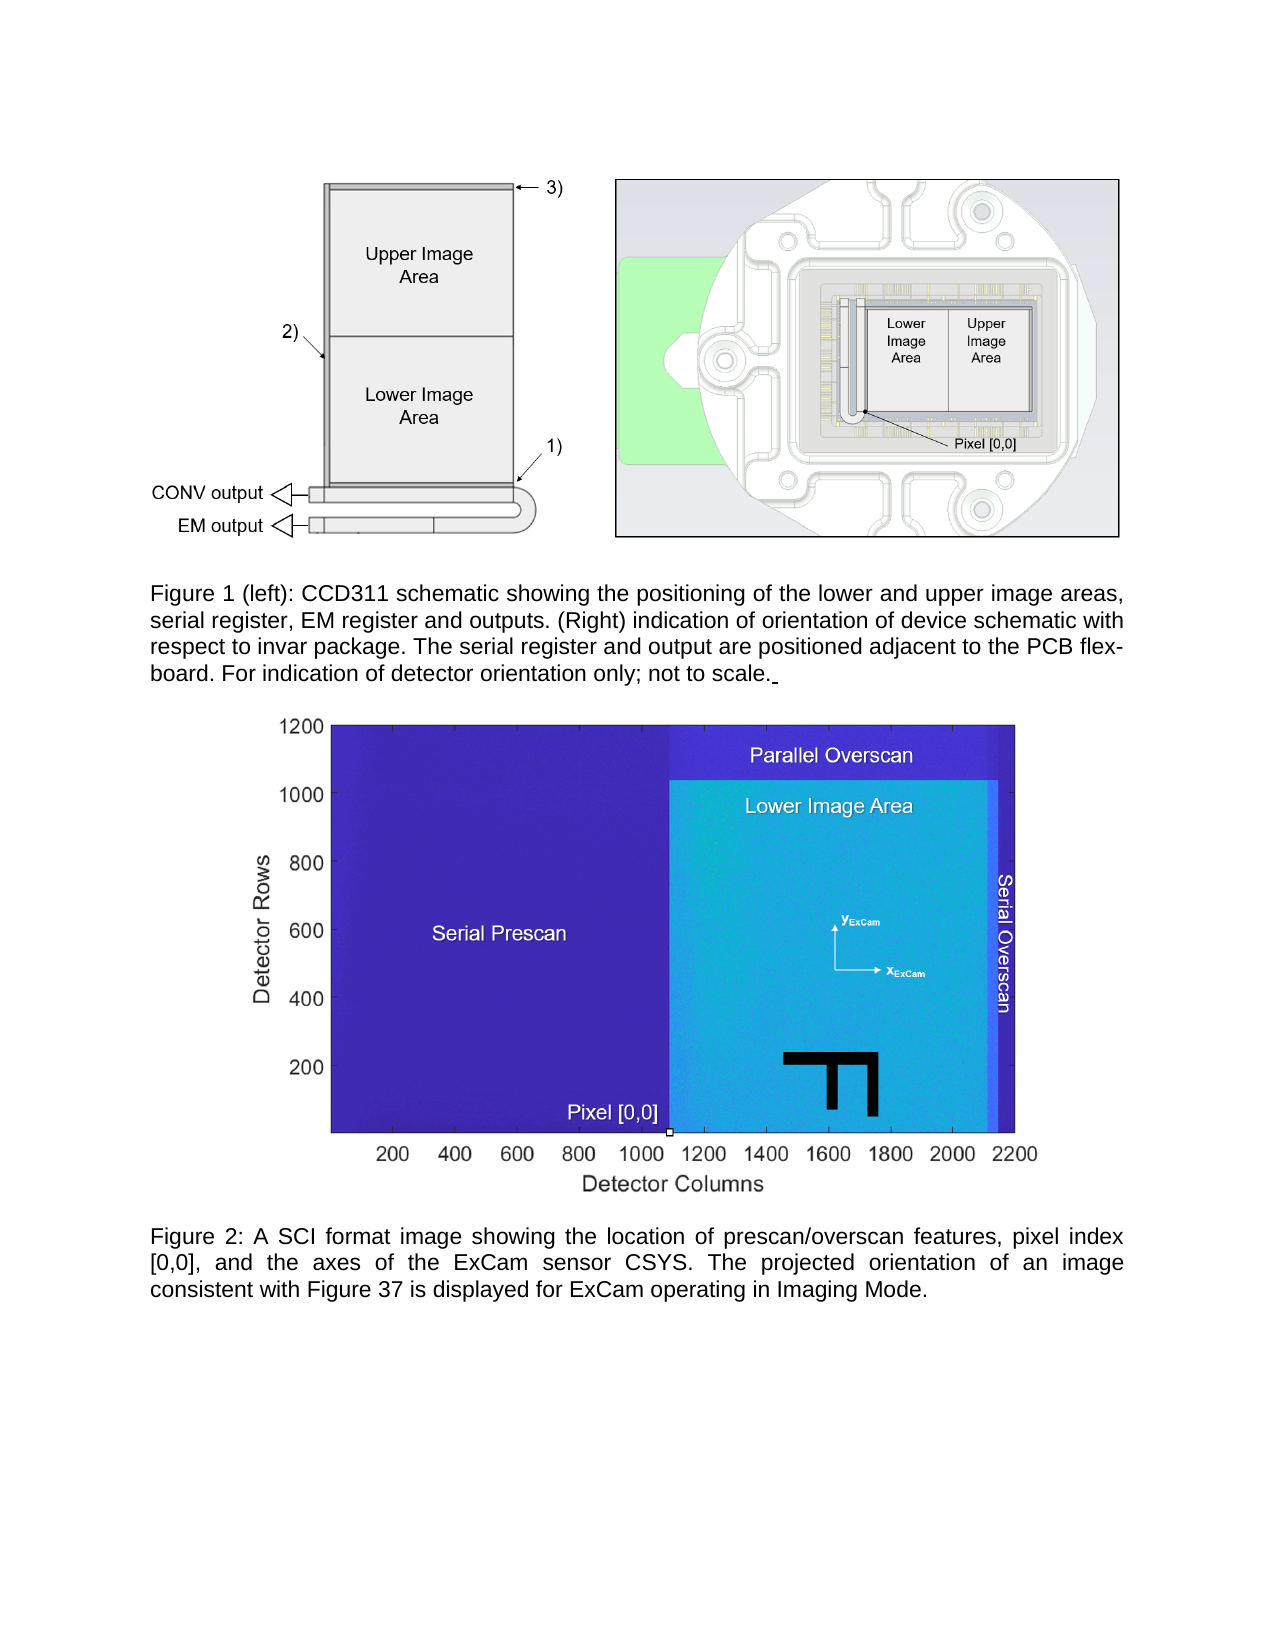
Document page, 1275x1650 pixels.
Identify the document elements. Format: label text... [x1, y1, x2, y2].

text Figure 2: A SCI format image showing the location of prescan/overscan features, pixel index [0,0], and the axes of the ExCam sensor CSYS. The projected orientation of an image consistent with Figure 37 is displayed for ExCam operating in Imaging Mode. [150, 1223, 1125, 1302]
picture [225, 706, 1050, 1204]
picture [150, 150, 1123, 562]
text Figure 1 (left): CCD311 schematic showing the positioning of the lower and upper image areas, serial register, EM register and outputs. (Right) indication of orientation of device schematic with respect to invar package. The serial register and output are positioned adjacent to the PCB flex-board. For indication of detector orientation only; not to scale. [150, 580, 1125, 686]
